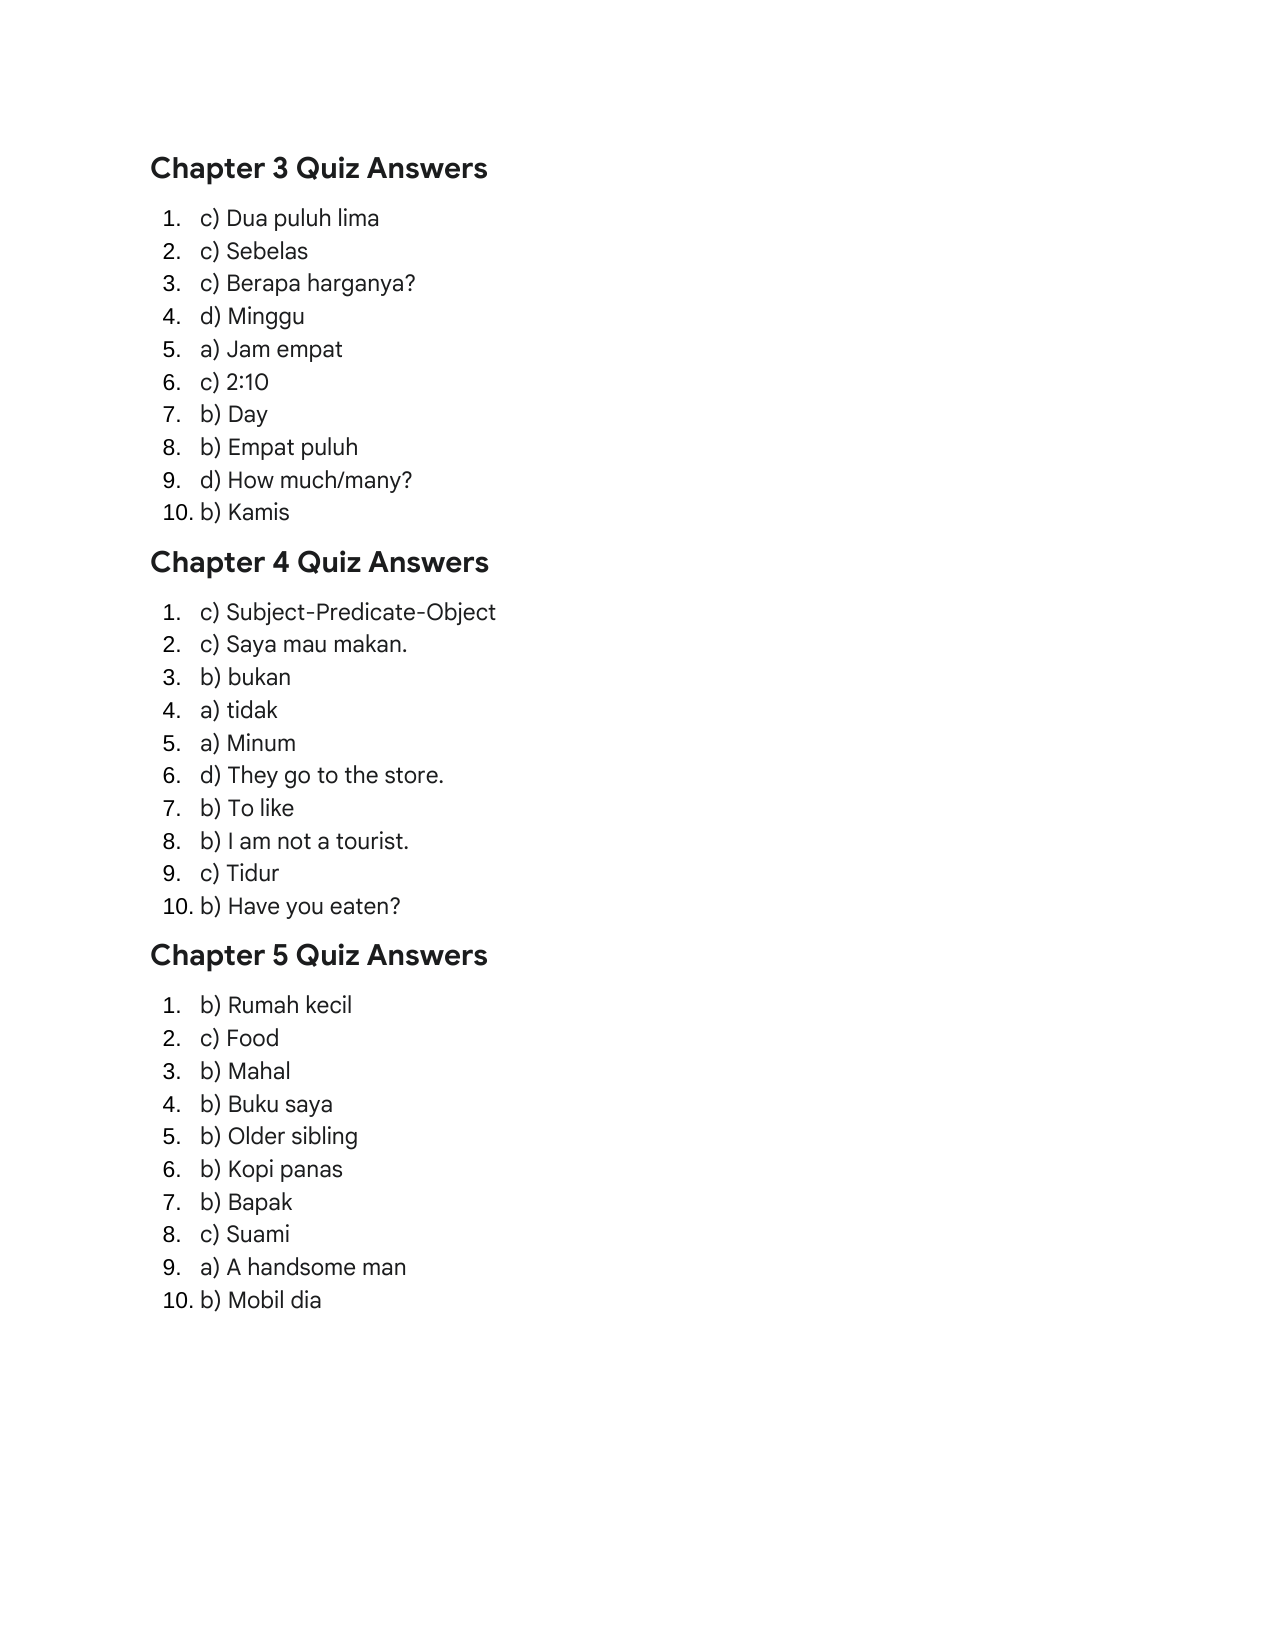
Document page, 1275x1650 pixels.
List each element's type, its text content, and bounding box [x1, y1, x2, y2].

list b) I am not a tourist. [162, 827, 1125, 856]
subtitle Chapter 5 Quiz Answers [150, 937, 1125, 974]
subtitle Chapter 3 Quiz Answers [150, 150, 1125, 187]
list d) How much/many? [162, 466, 1125, 494]
list b) Mahal [162, 1057, 1125, 1086]
list a) Minum [162, 729, 1125, 757]
list c) 2:10 [162, 368, 1125, 396]
list b) Day [162, 400, 1125, 429]
list d) Minggu [162, 302, 1125, 331]
subtitle Chapter 4 Quiz Answers [150, 544, 1125, 580]
list b) To like [162, 794, 1125, 823]
list a) Jam empat [162, 335, 1125, 364]
list b) bukan [162, 663, 1125, 692]
list b) Buku saya [162, 1090, 1125, 1118]
list c) Subject-Predicate-Object [162, 598, 1125, 627]
list c) Suami [162, 1221, 1125, 1249]
list d) They go to the store. [162, 761, 1125, 790]
list b) Have you eaten? [162, 892, 1125, 921]
list c) Tidur [162, 859, 1125, 888]
list b) Older sibling [162, 1122, 1125, 1151]
list b) Kopi panas [162, 1155, 1125, 1184]
list a) A handsome man [162, 1253, 1125, 1282]
list a) tidak [162, 696, 1125, 725]
list b) Bapak [162, 1188, 1125, 1217]
list c) Dua puluh lima [162, 204, 1125, 233]
list c) Berapa harganya? [162, 269, 1125, 298]
list b) Rumah kecil [162, 992, 1125, 1020]
list b) Empat puluh [162, 433, 1125, 462]
list b) Kamis [162, 498, 1125, 527]
list c) Sebelas [162, 237, 1125, 266]
list c) Food [162, 1024, 1125, 1053]
list c) Saya mau makan. [162, 631, 1125, 659]
list b) Mobil dia [162, 1286, 1125, 1315]
